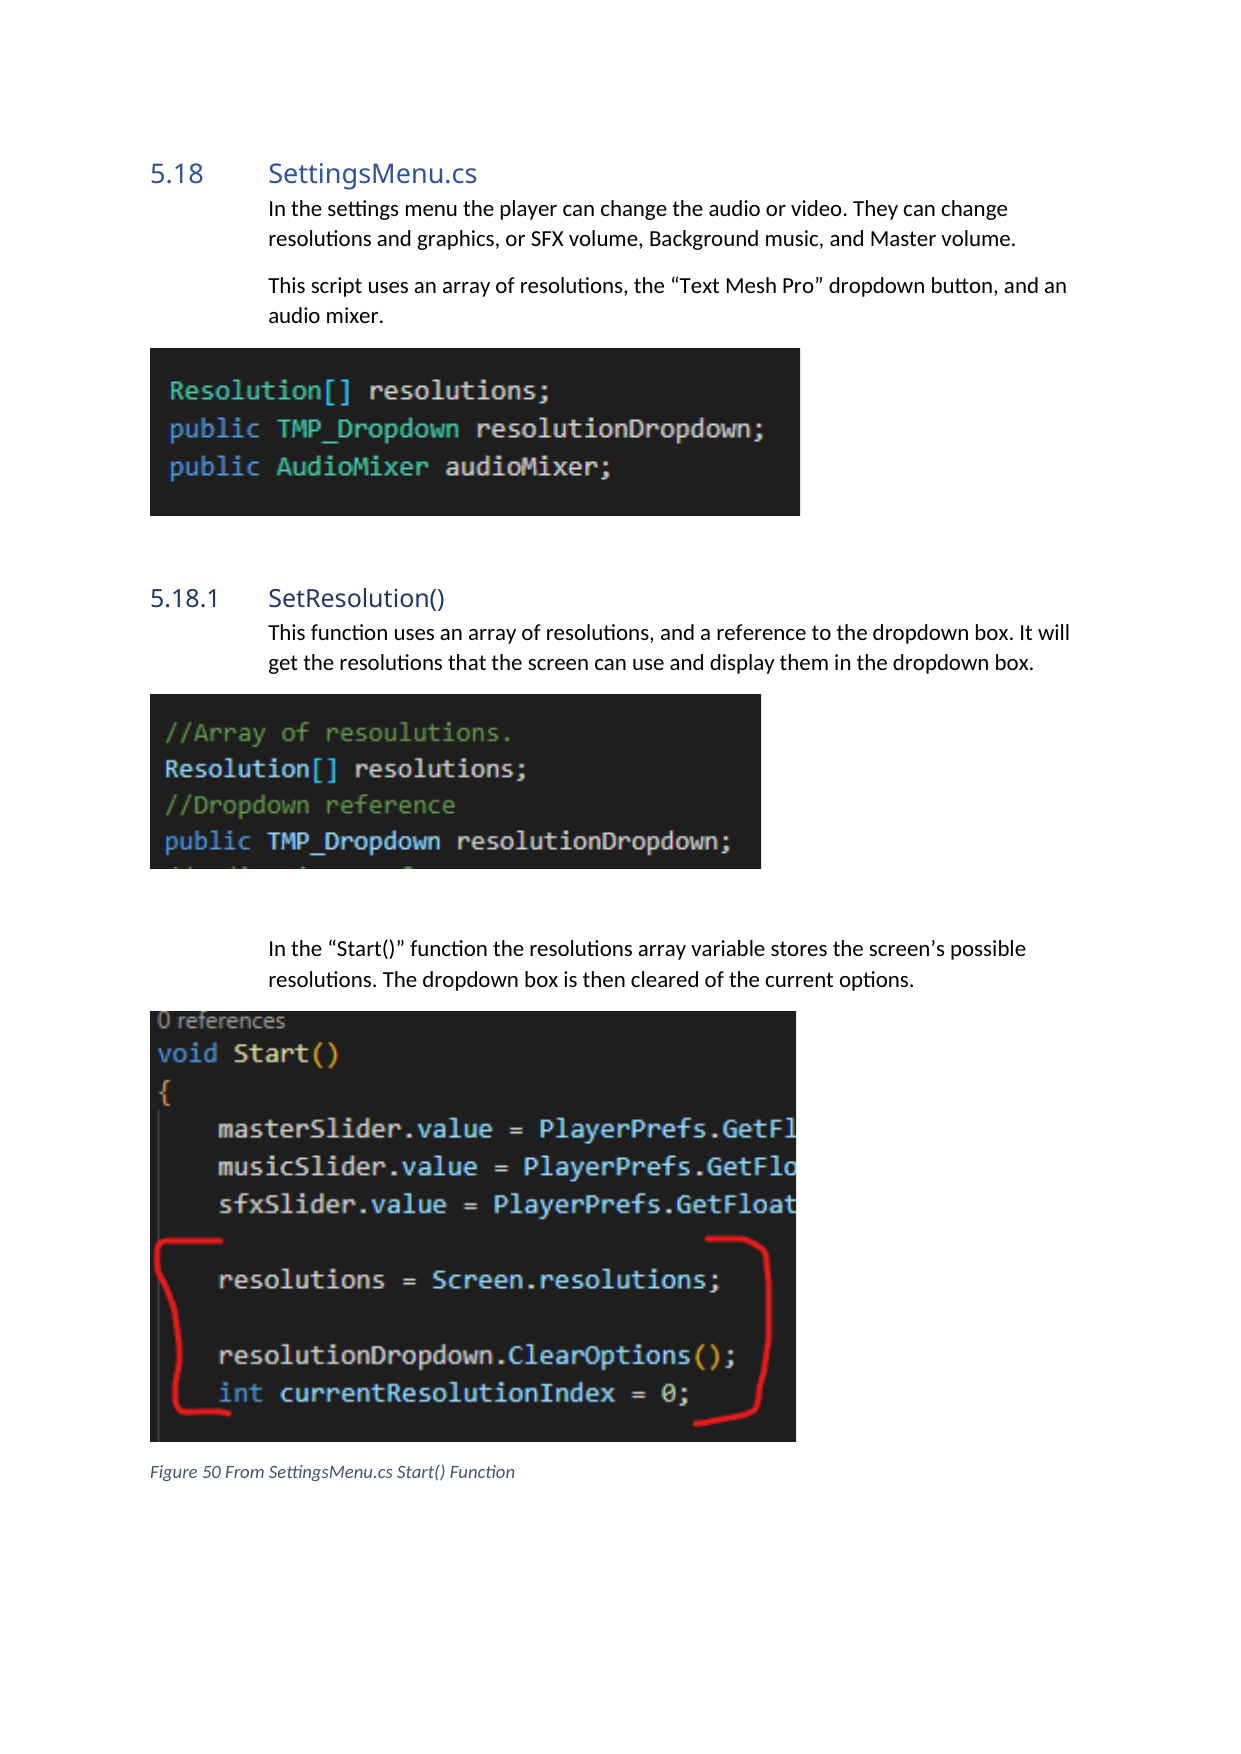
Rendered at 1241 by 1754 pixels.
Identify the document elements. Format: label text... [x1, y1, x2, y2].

text In the “Start()” function the resolutions array variable stores the screen’s possible resolutions. The dropdown box is then cleared of the current options. [268, 934, 1090, 993]
text This function uses an array of resolutions, and a reference to the dropdown box. It will get the resolutions that the screen can use and display them in the dropdown box. [268, 618, 1090, 676]
picture [150, 1011, 797, 1442]
subtitle 5.18 SettingsMenu.cs [150, 154, 1090, 191]
subtitle 5.18.1 SetResolution() [150, 581, 1090, 615]
text In the settings menu the player can change the audio or video. They can change resolutions and graphics, or SFX volume, Background music, and Master volume. [268, 194, 1090, 252]
picture [150, 694, 762, 869]
picture [150, 348, 800, 516]
text This script uses an array of resolutions, the “Text Mesh Pro” dropdown button, and an audio mixer. [268, 271, 1090, 329]
